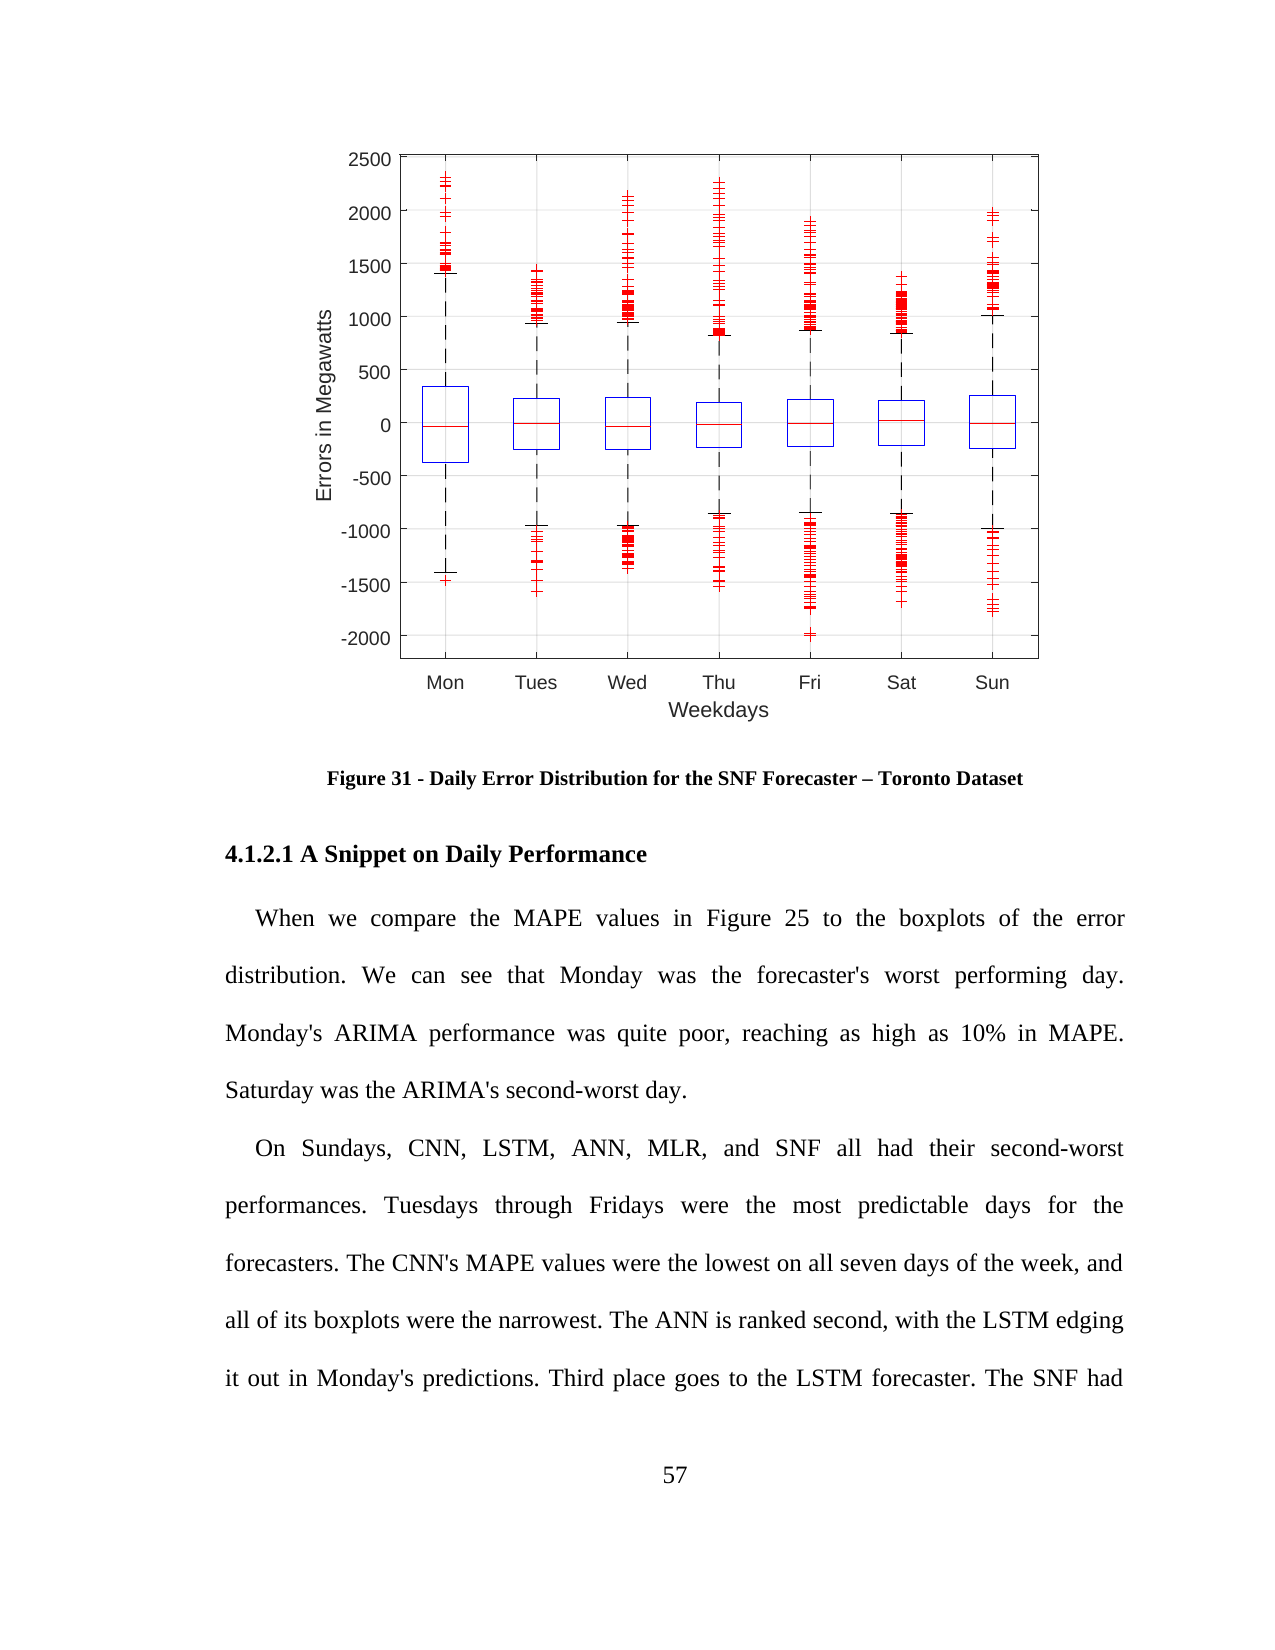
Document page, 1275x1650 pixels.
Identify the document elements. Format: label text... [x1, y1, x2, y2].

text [225, 1133, 1125, 1392]
text Figure 31 - Daily Error Distribution for the SNF Forecaster – Toronto Dataset [225, 766, 1125, 790]
text When we compare the MAPE values in Figure 25 to the boxplots of the error distribution. We can see that Monday was the forecaster's worst performing day. Monday's ARIMA performance was quite poor, reaching as high as 10% in MAPE. Saturday was the ARIMA's second-worst day. [225, 903, 1125, 1104]
subtitle 4.1.2.1 A Snippet on Daily Performance [225, 839, 1125, 868]
